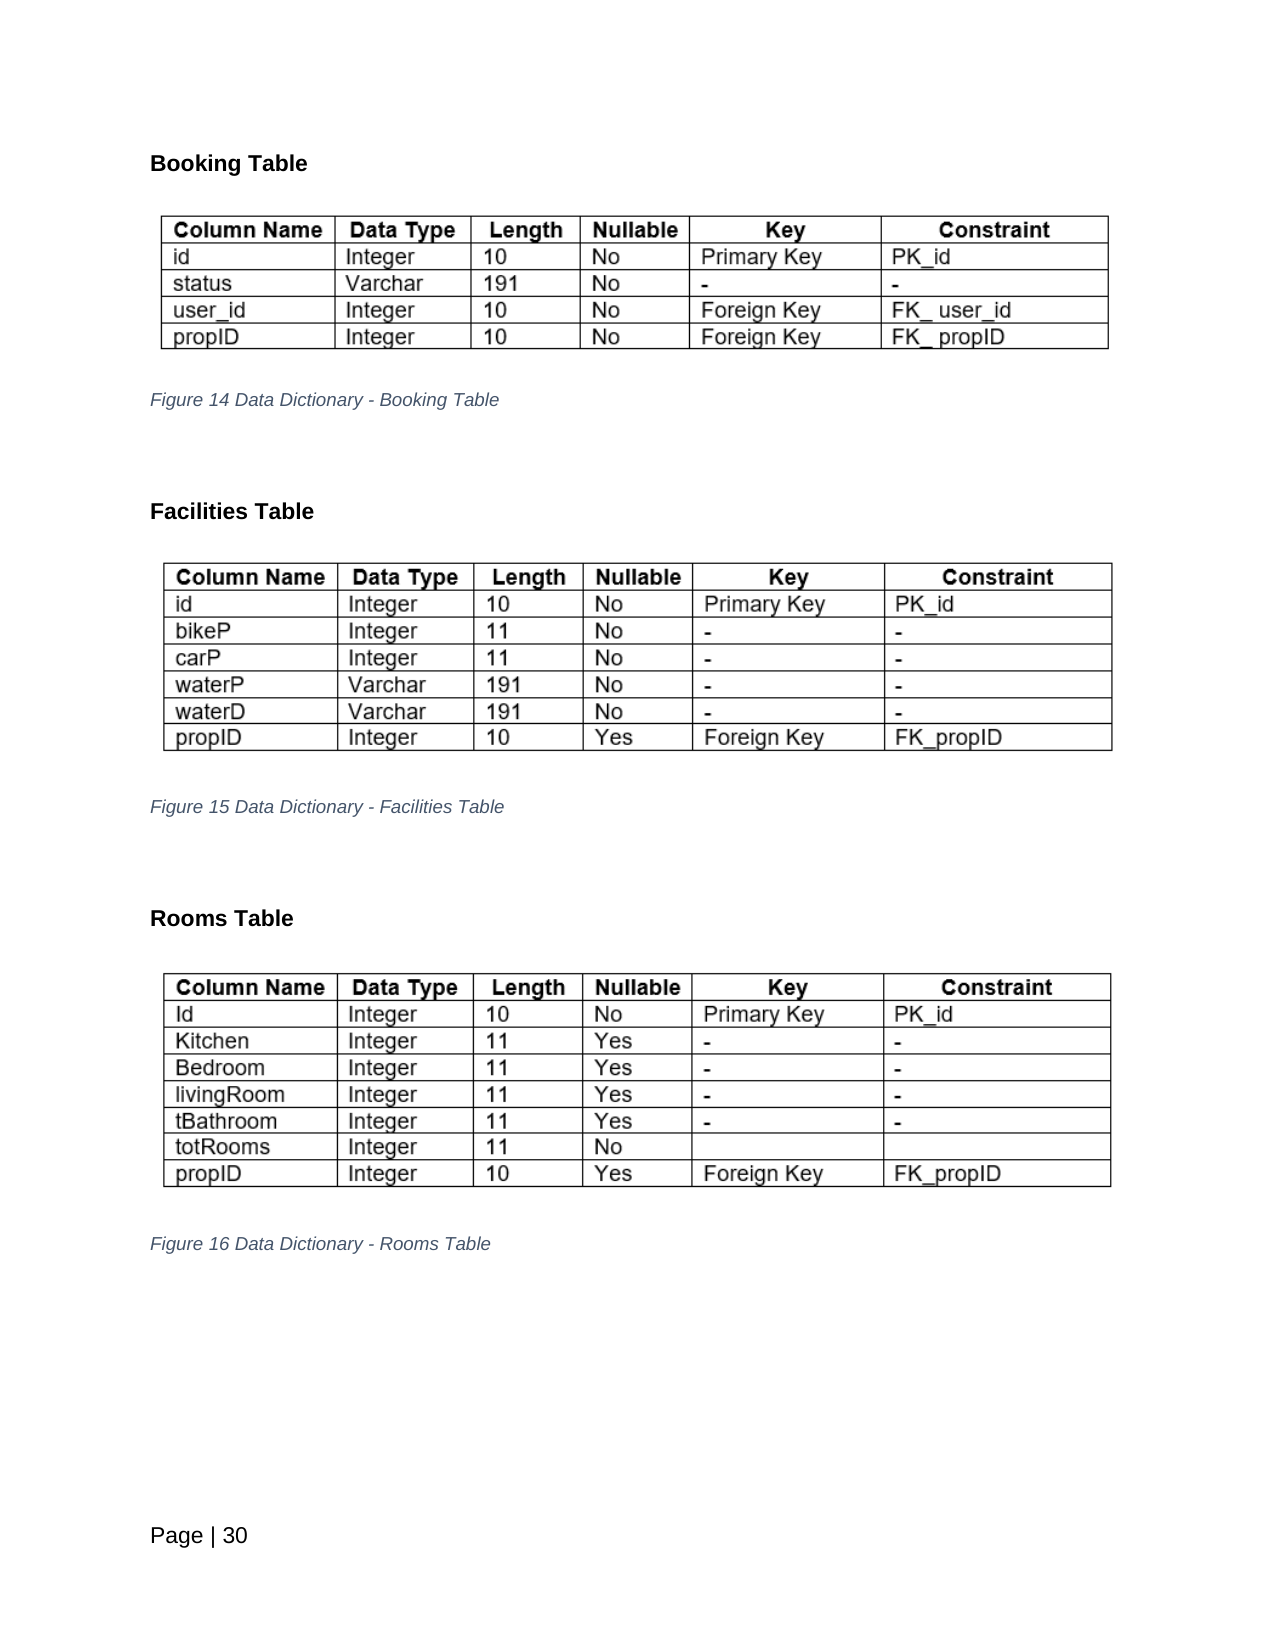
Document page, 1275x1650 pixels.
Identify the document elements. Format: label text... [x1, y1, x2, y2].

text Facilities Table [150, 498, 1125, 524]
picture [150, 206, 1125, 359]
picture [150, 961, 1125, 1203]
picture [150, 553, 1125, 767]
text Rooms Table [150, 905, 1125, 932]
text Booking Table [150, 150, 1125, 176]
